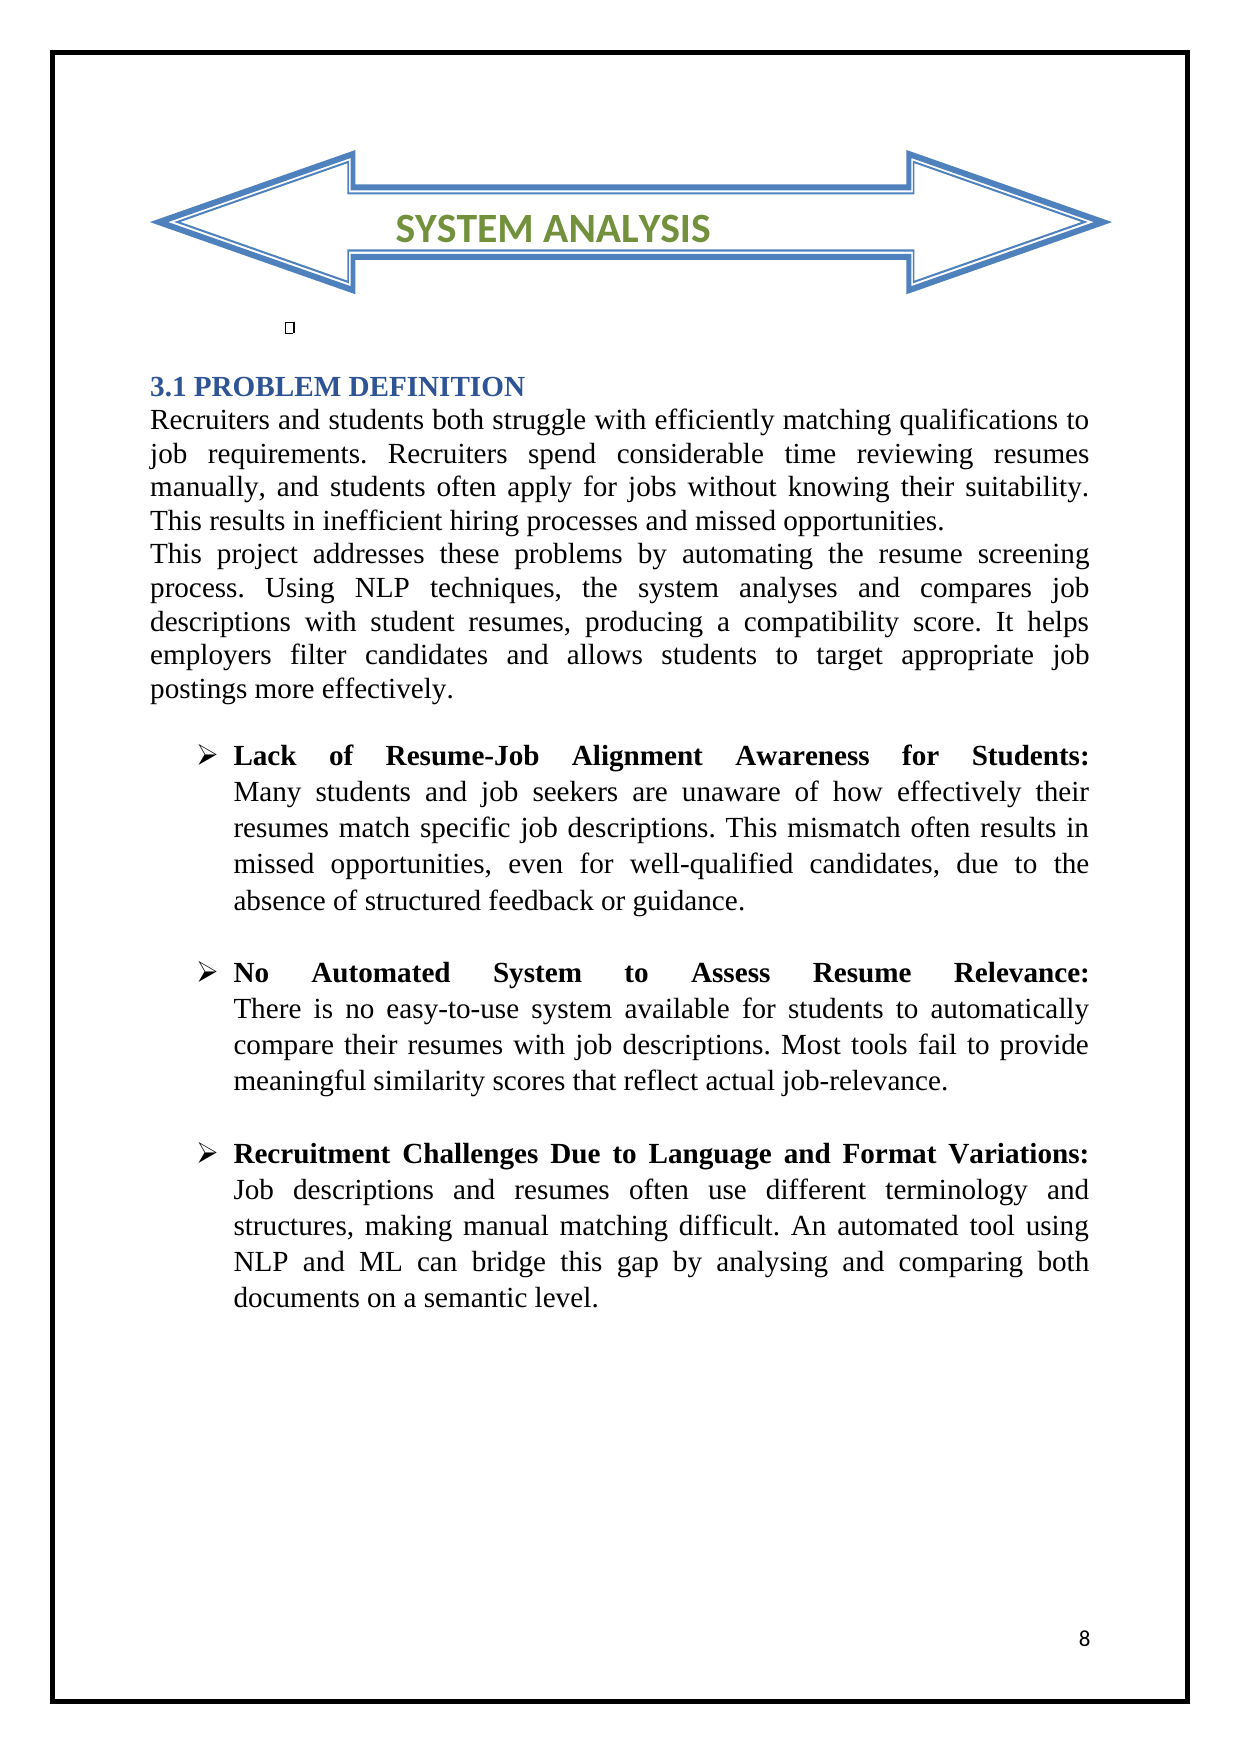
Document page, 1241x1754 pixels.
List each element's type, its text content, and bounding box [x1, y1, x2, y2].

text 3.1 PROBLEM DEFINITION [150, 369, 1090, 402]
text Recruiters and students both struggle with efficiently matching qualifications to job requirements. Recruiters spend considerable time reviewing resumes manually, and students often apply for jobs without knowing their suitability. This results in inefficient hiring processes and missed opportunities. [150, 402, 1090, 537]
text This project addresses these problems by automating the resume screening process. Using NLP techniques, the system analyses and compares job descriptions with student resumes, producing a compatibility score. It helps employers filter candidates and allows students to target appropriate job postings more effectively. [150, 537, 1090, 704]
list Lack of Resume-Job Alignment Awareness for Students: Many students and job seekers are unaware of how effectively their resumes match specific job descriptions. This mismatch often results in missed opportunities, even for well-qualified candidates, due to the absence of structured feedback or guidance. [196, 738, 1090, 916]
list Recruitment Challenges Due to Language and Format Variations: Job descriptions and resumes often use different terminology and structures, making manual matching difficult. An automated tool using NLP and ML can bridge this gap by analysing and comparing both documents on a semantic level. [196, 1136, 1090, 1314]
list No Automated System to Assess Resume Relevance: There is no easy-to-use system available for students to automatically compare their resumes with job descriptions. Most tools fail to provide meaningful similarity scores that reflect actual job-relevance. [196, 955, 1090, 1097]
